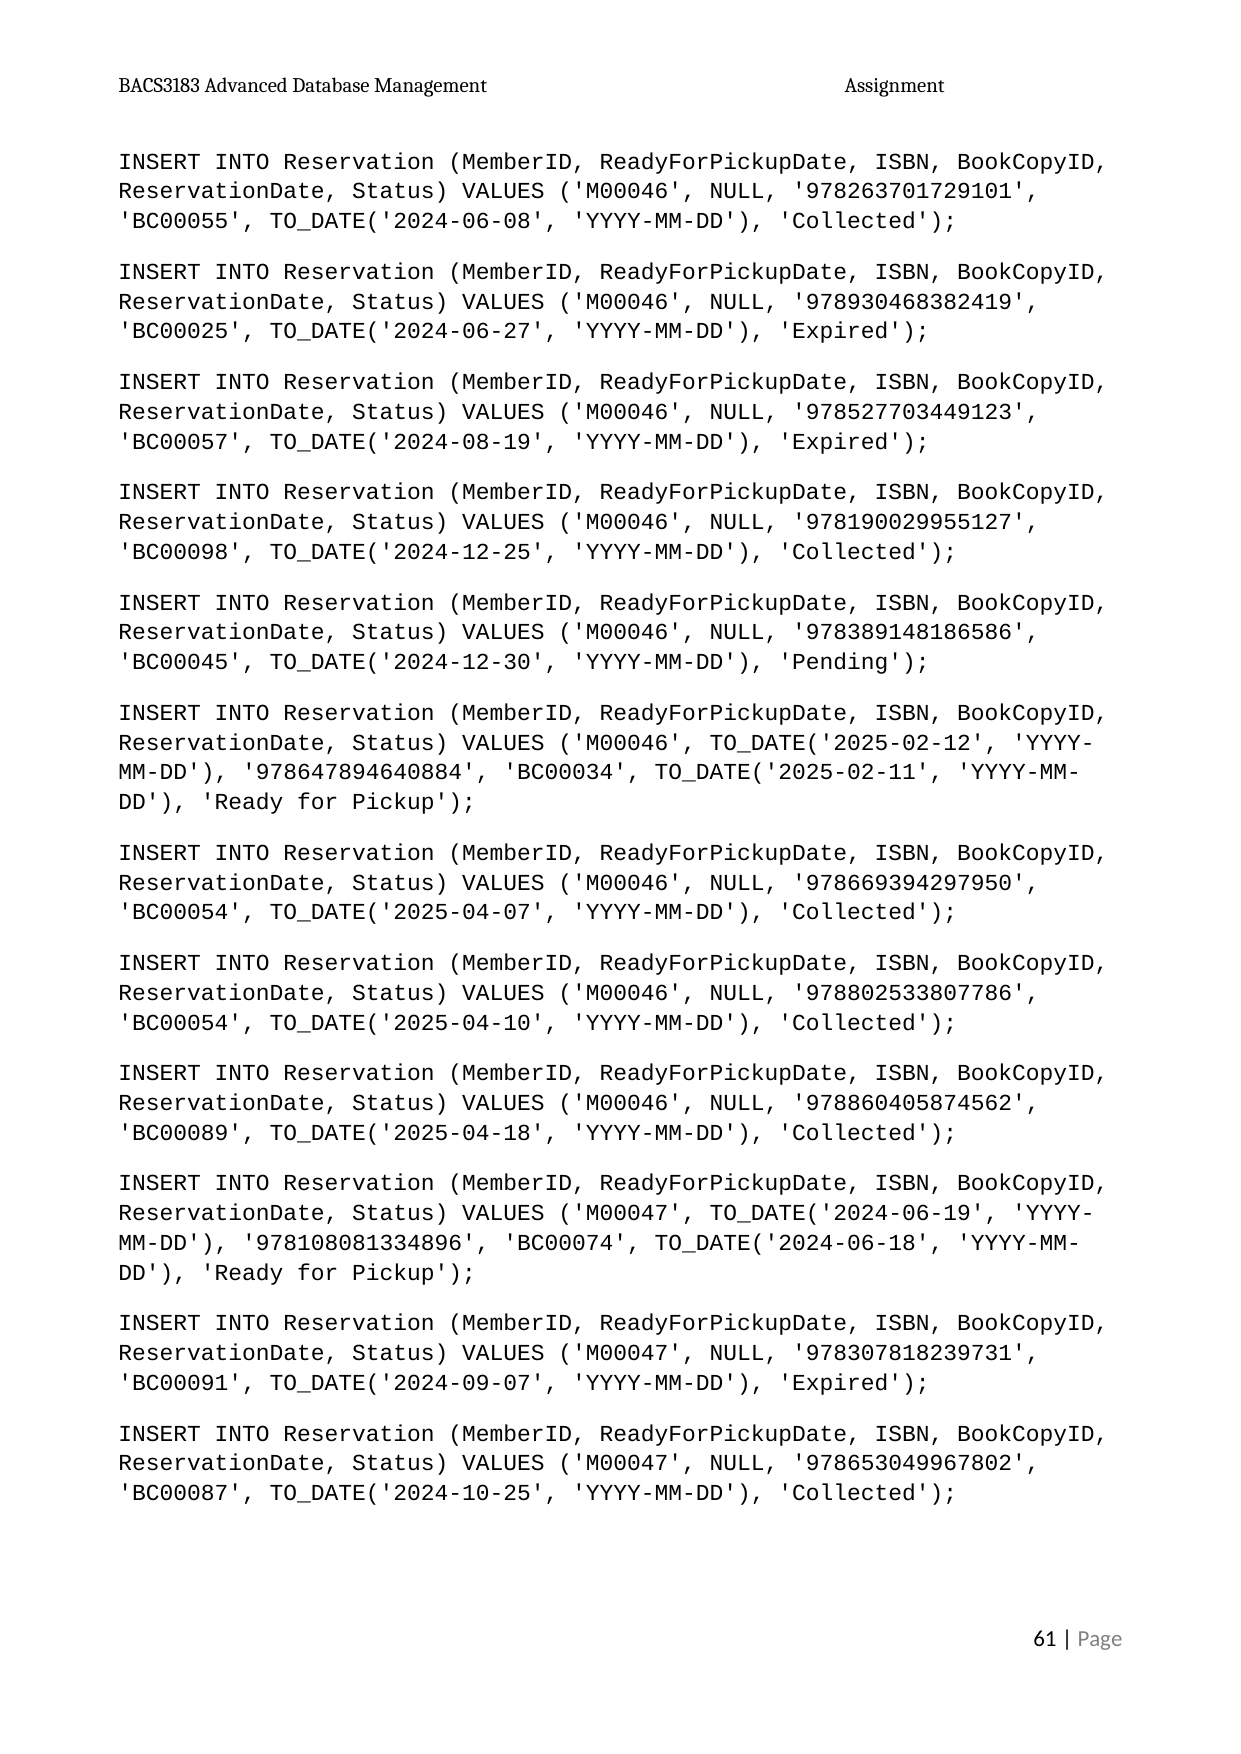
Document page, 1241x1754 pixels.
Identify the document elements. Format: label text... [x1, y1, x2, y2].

text INSERT INTO Reservation (MemberID, ReadyForPickupDate, ISBN, BookCopyID, ReservationDate, Status) VALUES ('M00046', NULL, '978860405874562', 'BC00089', TO_DATE('2025-04-18', 'YYYY-MM-DD'), 'Collected'); [118, 1061, 1122, 1147]
text INSERT INTO Reservation (MemberID, ReadyForPickupDate, ISBN, BookCopyID, ReservationDate, Status) VALUES ('M00046', NULL, '978669394297950', 'BC00054', TO_DATE('2025-04-07', 'YYYY-MM-DD'), 'Collected'); [118, 841, 1122, 927]
text INSERT INTO Reservation (MemberID, ReadyForPickupDate, ISBN, BookCopyID, ReservationDate, Status) VALUES ('M00047', NULL, '978307818239731', 'BC00091', TO_DATE('2024-09-07', 'YYYY-MM-DD'), 'Expired'); [118, 1312, 1122, 1397]
text INSERT INTO Reservation (MemberID, ReadyForPickupDate, ISBN, BookCopyID, ReservationDate, Status) VALUES ('M00046', NULL, '978190029955127', 'BC00098', TO_DATE('2024-12-25', 'YYYY-MM-DD'), 'Collected'); [118, 481, 1122, 566]
text INSERT INTO Reservation (MemberID, ReadyForPickupDate, ISBN, BookCopyID, ReservationDate, Status) VALUES ('M00047', TO_DATE('2024-06-19', 'YYYY-MM-DD'), '978108081334896', 'BC00074', TO_DATE('2024-06-18', 'YYYY-MM-DD'), 'Ready for Pickup'); [118, 1172, 1122, 1287]
text INSERT INTO Reservation (MemberID, ReadyForPickupDate, ISBN, BookCopyID, ReservationDate, Status) VALUES ('M00046', NULL, '978802533807786', 'BC00054', TO_DATE('2025-04-10', 'YYYY-MM-DD'), 'Collected'); [118, 951, 1122, 1037]
text INSERT INTO Reservation (MemberID, ReadyForPickupDate, ISBN, BookCopyID, ReservationDate, Status) VALUES ('M00046', NULL, '978263701729101', 'BC00055', TO_DATE('2024-06-08', 'YYYY-MM-DD'), 'Collected'); [118, 150, 1122, 236]
text INSERT INTO Reservation (MemberID, ReadyForPickupDate, ISBN, BookCopyID, ReservationDate, Status) VALUES ('M00046', NULL, '978930468382419', 'BC00025', TO_DATE('2024-06-27', 'YYYY-MM-DD'), 'Expired'); [118, 260, 1122, 346]
text INSERT INTO Reservation (MemberID, ReadyForPickupDate, ISBN, BookCopyID, ReservationDate, Status) VALUES ('M00046', TO_DATE('2025-02-12', 'YYYY-MM-DD'), '978647894640884', 'BC00034', TO_DATE('2025-02-11', 'YYYY-MM-DD'), 'Ready for Pickup'); [118, 701, 1122, 816]
text INSERT INTO Reservation (MemberID, ReadyForPickupDate, ISBN, BookCopyID, ReservationDate, Status) VALUES ('M00047', NULL, '978653049967802', 'BC00087', TO_DATE('2024-10-25', 'YYYY-MM-DD'), 'Collected'); [118, 1422, 1122, 1507]
text INSERT INTO Reservation (MemberID, ReadyForPickupDate, ISBN, BookCopyID, ReservationDate, Status) VALUES ('M00046', NULL, '978527703449123', 'BC00057', TO_DATE('2024-08-19', 'YYYY-MM-DD'), 'Expired'); [118, 370, 1122, 456]
text INSERT INTO Reservation (MemberID, ReadyForPickupDate, ISBN, BookCopyID, ReservationDate, Status) VALUES ('M00046', NULL, '978389148186586', 'BC00045', TO_DATE('2024-12-30', 'YYYY-MM-DD'), 'Pending'); [118, 591, 1122, 676]
